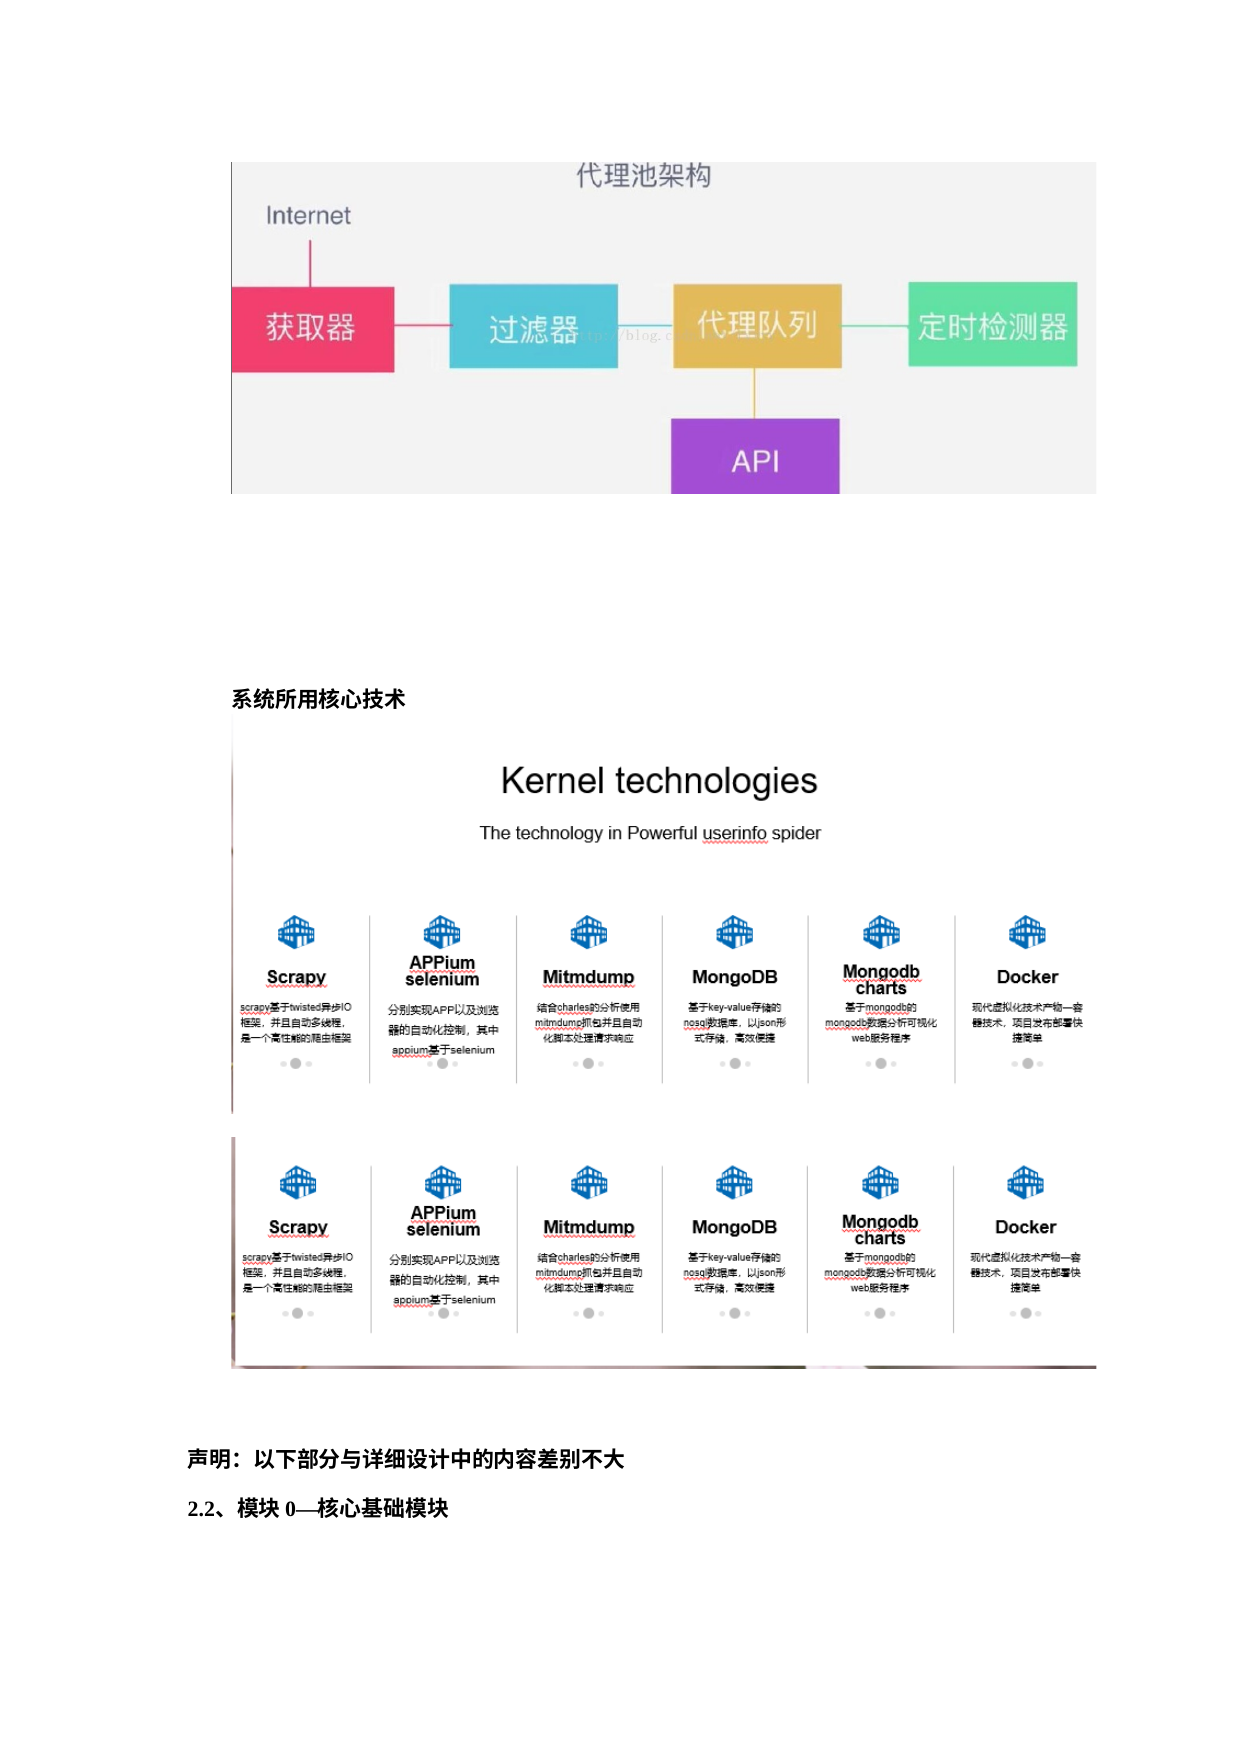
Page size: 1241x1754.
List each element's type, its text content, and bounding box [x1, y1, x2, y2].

text 2.2、模块0—核心基础模块 [187, 1490, 1053, 1523]
text 声明：以下部分与详细设计中的内容差别不大 [187, 1442, 1053, 1474]
picture [231, 1137, 1097, 1369]
picture [231, 714, 1097, 1114]
picture [231, 162, 1097, 494]
text 系统所用核心技术 [187, 682, 1053, 714]
